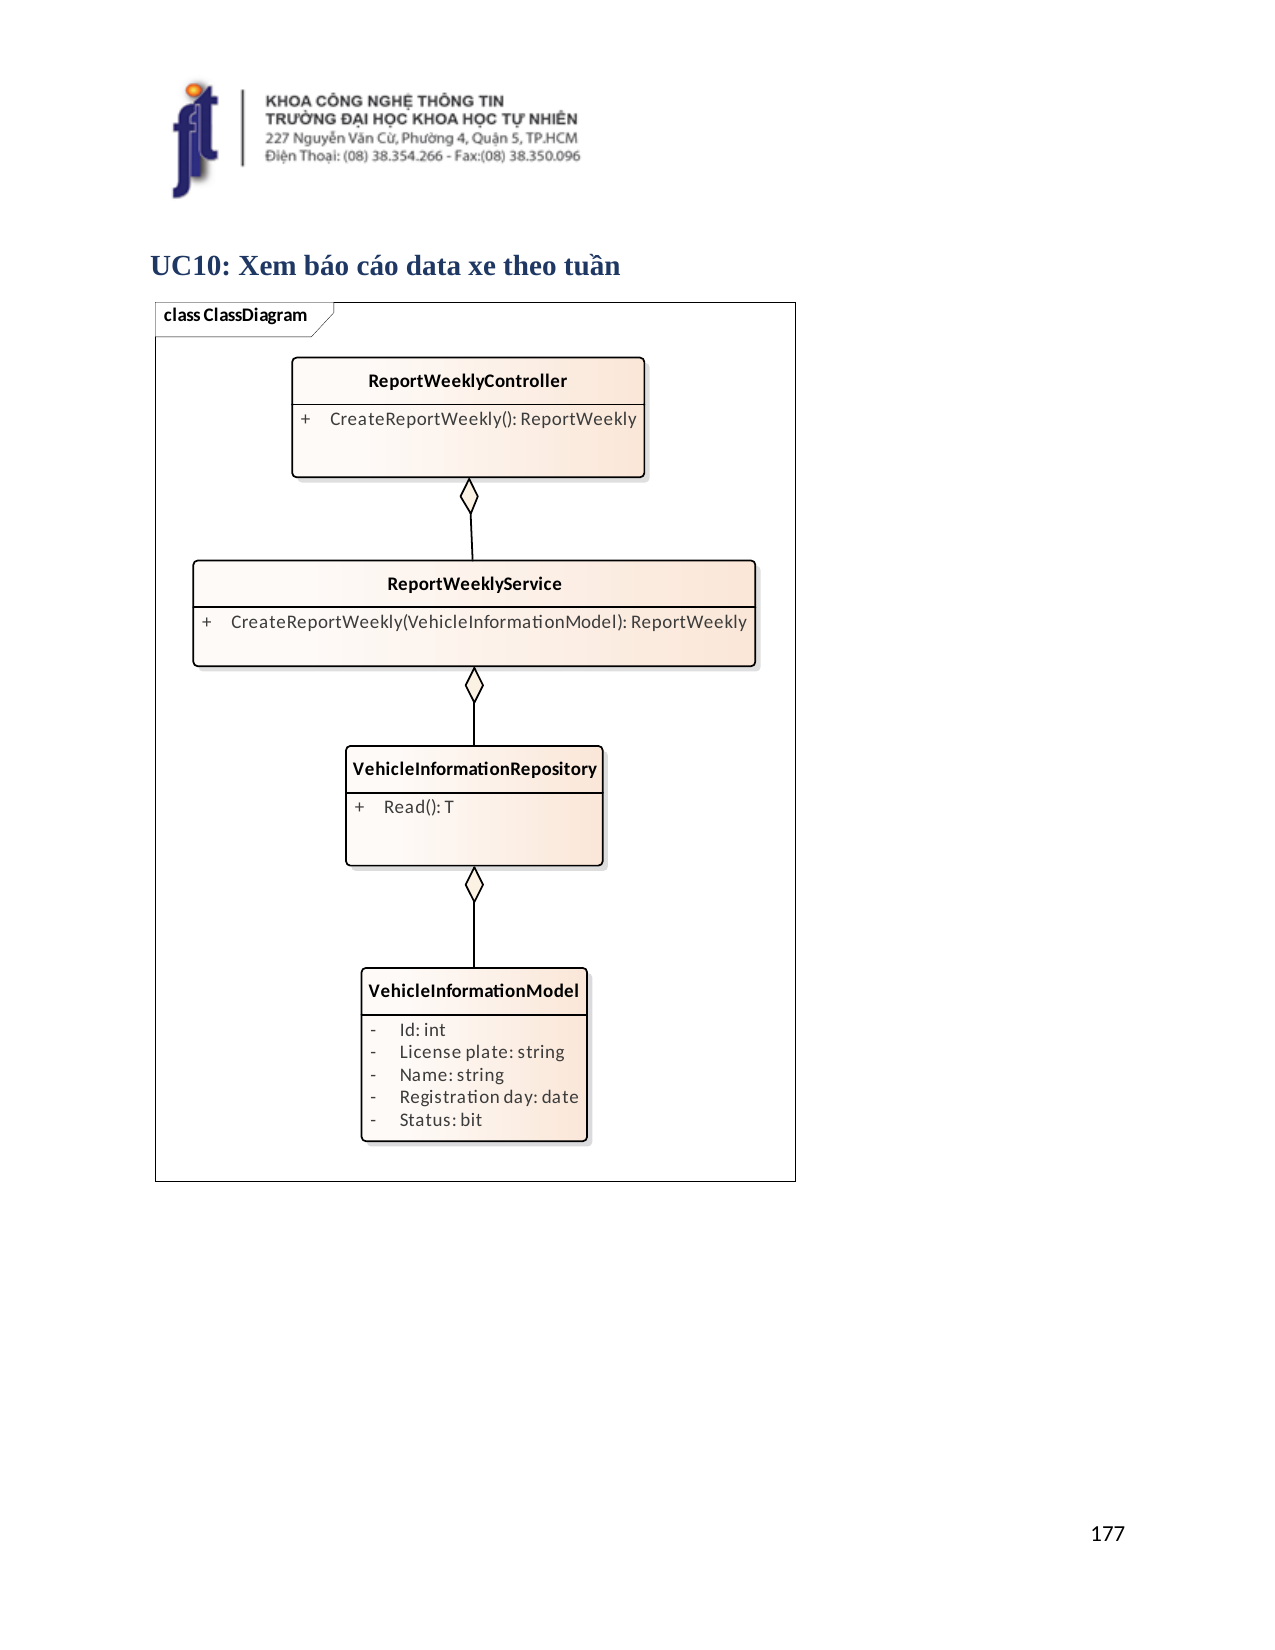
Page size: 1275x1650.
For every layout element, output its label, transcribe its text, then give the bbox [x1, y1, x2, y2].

picture [150, 75, 613, 221]
subtitle UC10: Xem báo cáo data xe theo tuần [150, 248, 1125, 282]
